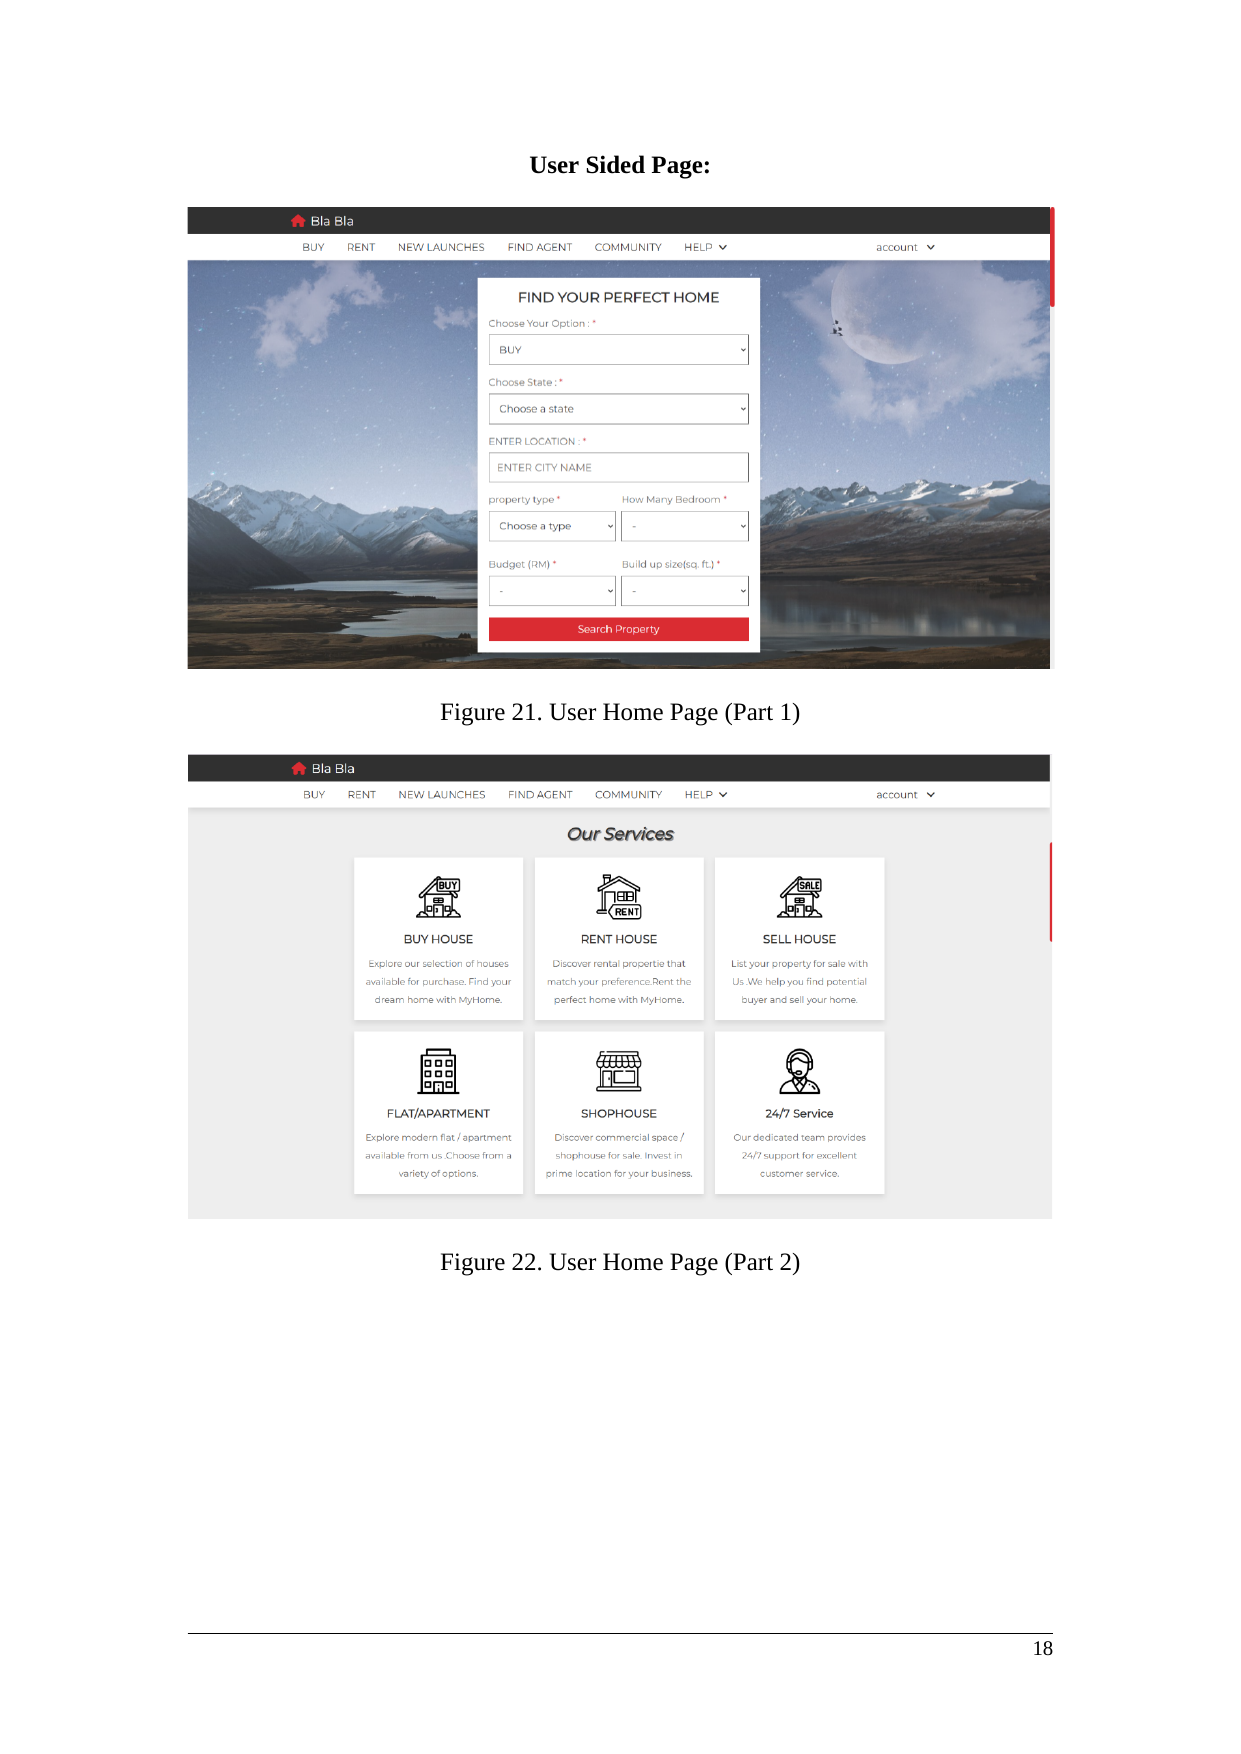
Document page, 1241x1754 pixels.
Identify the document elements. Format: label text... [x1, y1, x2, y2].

text Figure 22. User Home Page (Part 2) [187, 1247, 1053, 1276]
picture [188, 754, 1053, 1219]
text Figure 21. User Home Page (Part 1) [187, 697, 1053, 726]
picture [187, 207, 1055, 669]
text User Sided Page: [187, 150, 1053, 179]
